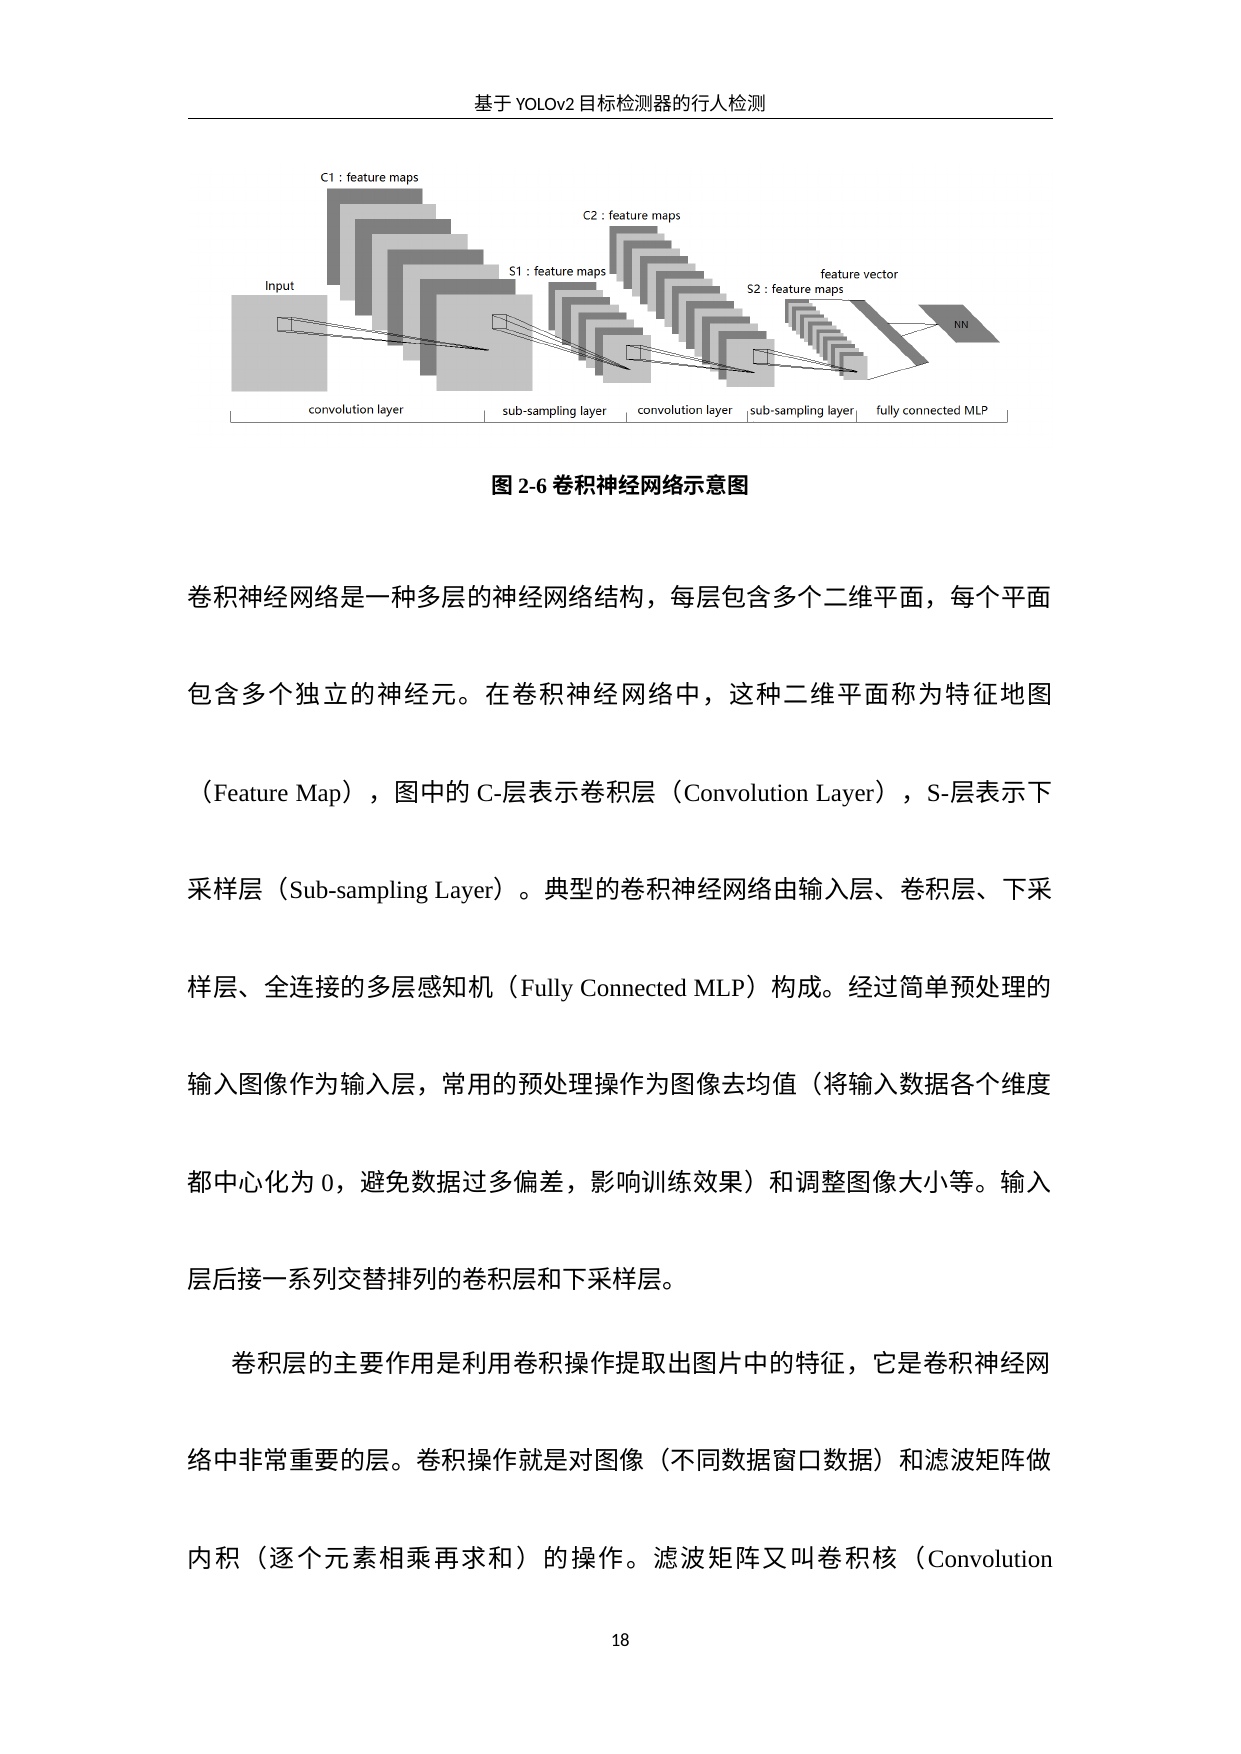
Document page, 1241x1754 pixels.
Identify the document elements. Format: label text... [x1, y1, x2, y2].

text 卷积神经网络是一种多层的神经网络结构，每层包含多个二维平面，每个平面包含多个独立的神经元。在卷积神经网络中，这种二维平面称为特征地图（Feature Map），图中的C-层表示卷积层（Convolution Layer），S-层表示下采样层（Sub-sampling Layer）。典型的卷积神经网络由输入层、卷积层、下采样层、全连接的多层感知机（Fully Connected MLP）构成。经过简单预处理的输入图像作为输入层，常用的预处理操作为图像去均值（将输入数据各个维度都中心化为0，避免数据过多偏差，影响训练效果）和调整图像大小等。输入层后接一系列交替排列的卷积层和下采样层。 [187, 563, 1053, 1311]
text 图 2-6 卷积神经网络示意图 [187, 468, 1053, 500]
picture [187, 162, 1053, 448]
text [187, 1329, 1053, 1589]
